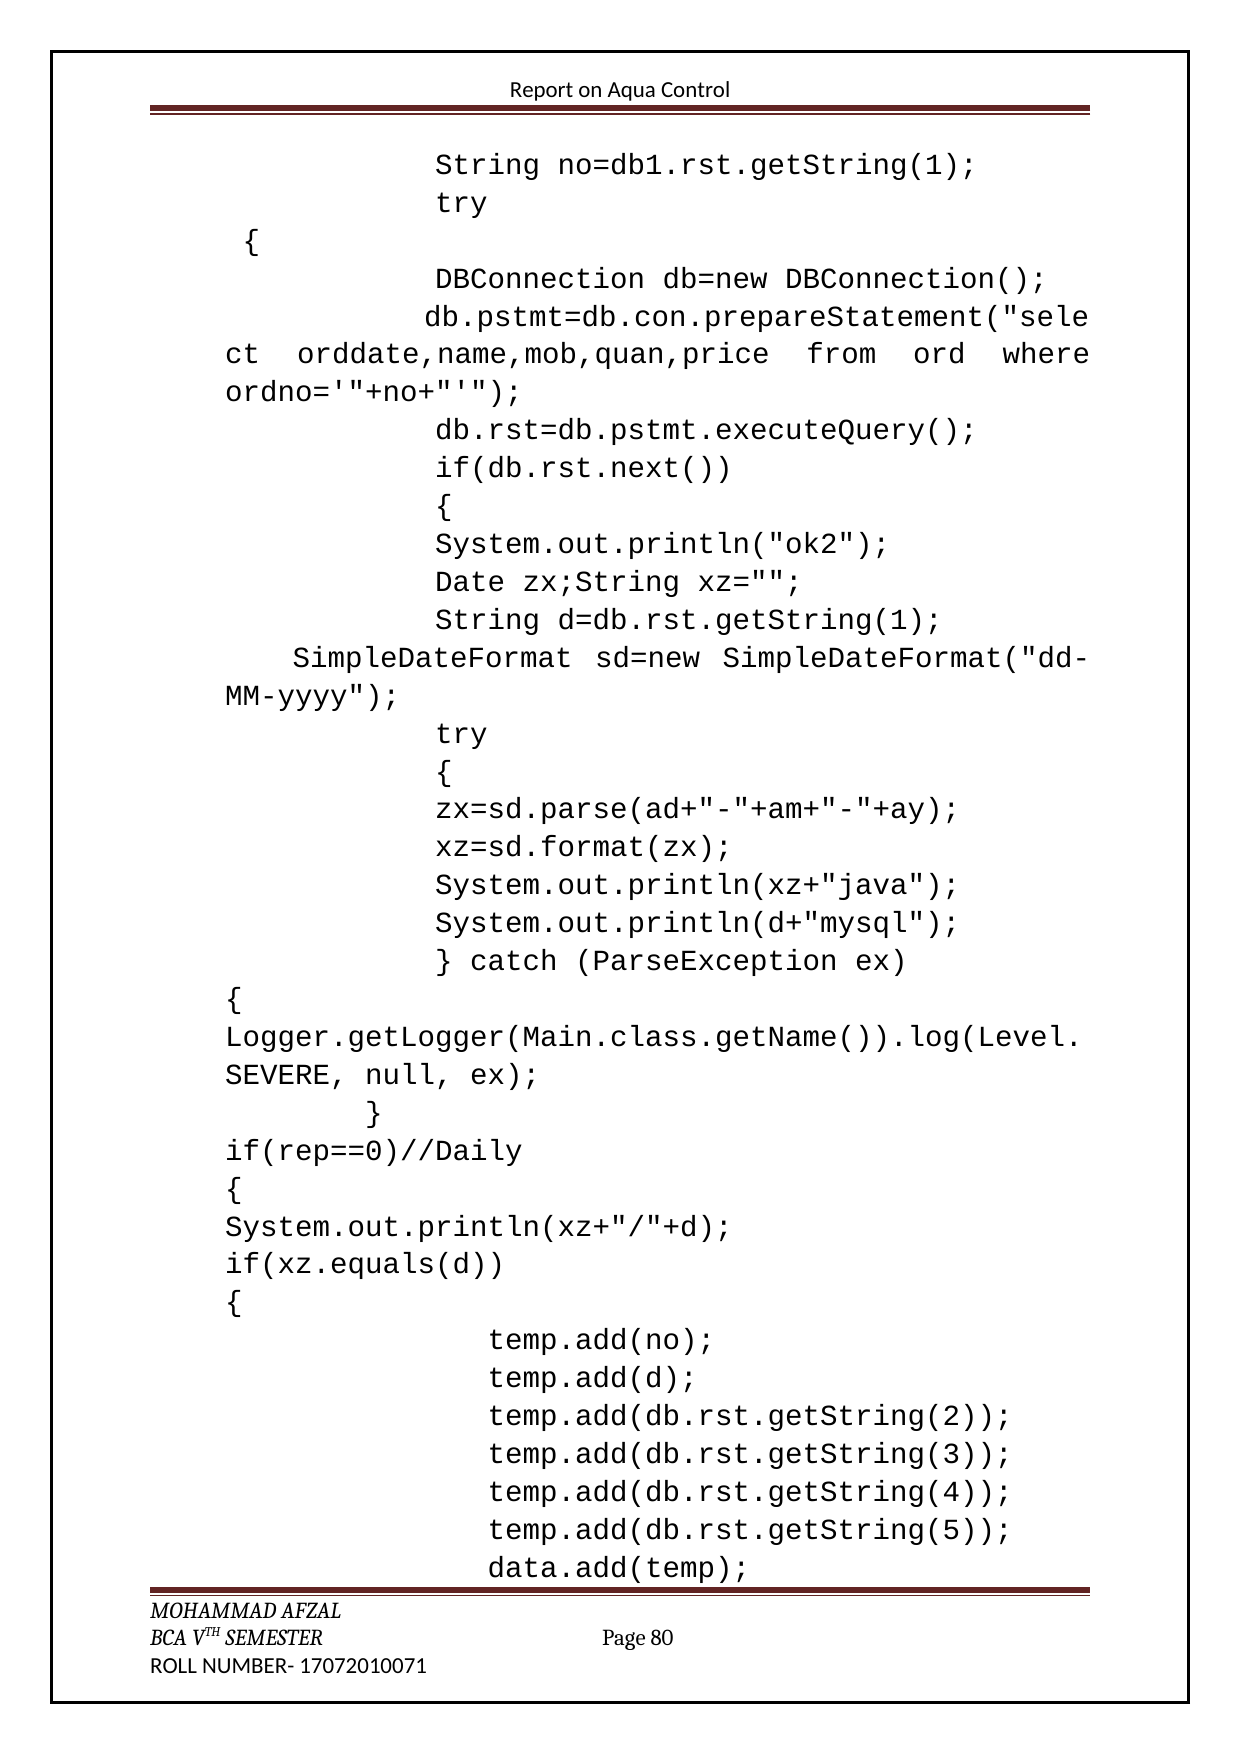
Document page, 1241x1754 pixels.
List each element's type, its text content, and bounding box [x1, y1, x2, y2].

list Logger.getLogger(Main.class.getName()).log(Level.SEVERE, null, ex); [225, 1022, 1090, 1093]
list { [225, 984, 1090, 1017]
list System.out.println(d+"mysql"); [225, 908, 1090, 941]
list System.out.println(xz+"/"+d); [225, 1212, 1090, 1245]
list { [225, 1287, 1090, 1321]
list temp.add(db.rst.getString(3)); [225, 1439, 1090, 1472]
list String no=db1.rst.getString(1); [225, 150, 1090, 183]
list { [225, 757, 1090, 790]
list zx=sd.parse(ad+"-"+am+"-"+ay); [225, 794, 1090, 828]
list System.out.println(xz+"java"); [225, 870, 1090, 903]
list { [225, 226, 1090, 259]
list temp.add(no); [225, 1325, 1090, 1358]
list if(rep==0)//Daily [225, 1136, 1090, 1169]
list temp.add(db.rst.getString(5)); [225, 1515, 1090, 1548]
list temp.add(db.rst.getString(4)); [225, 1477, 1090, 1510]
list SimpleDateFormat sd=new SimpleDateFormat("dd-MM-yyyy"); [225, 643, 1090, 714]
list } [225, 1098, 1090, 1131]
list try [225, 188, 1090, 221]
list { [225, 1174, 1090, 1207]
list String d=db.rst.getString(1); [225, 605, 1090, 638]
list temp.add(d); [225, 1363, 1090, 1396]
list temp.add(db.rst.getString(2)); [225, 1401, 1090, 1434]
list { [225, 491, 1090, 524]
list db.rst=db.pstmt.executeQuery(); [225, 415, 1090, 448]
list xz=sd.format(zx); [225, 832, 1090, 866]
list db.pstmt=db.con.prepareStatement("select orddate,name,mob,quan,price from ord where ordno='"+no+"'"); [225, 302, 1090, 411]
list DBConnection db=new DBConnection(); [225, 264, 1090, 297]
list try [225, 719, 1090, 752]
list if(db.rst.next()) [225, 453, 1090, 486]
list if(xz.equals(d)) [225, 1249, 1090, 1283]
list data.add(temp); [225, 1553, 1090, 1586]
list Date zx;String xz=""; [225, 567, 1090, 600]
list } catch (ParseException ex) [225, 946, 1090, 979]
list System.out.println("ok2"); [225, 529, 1090, 562]
